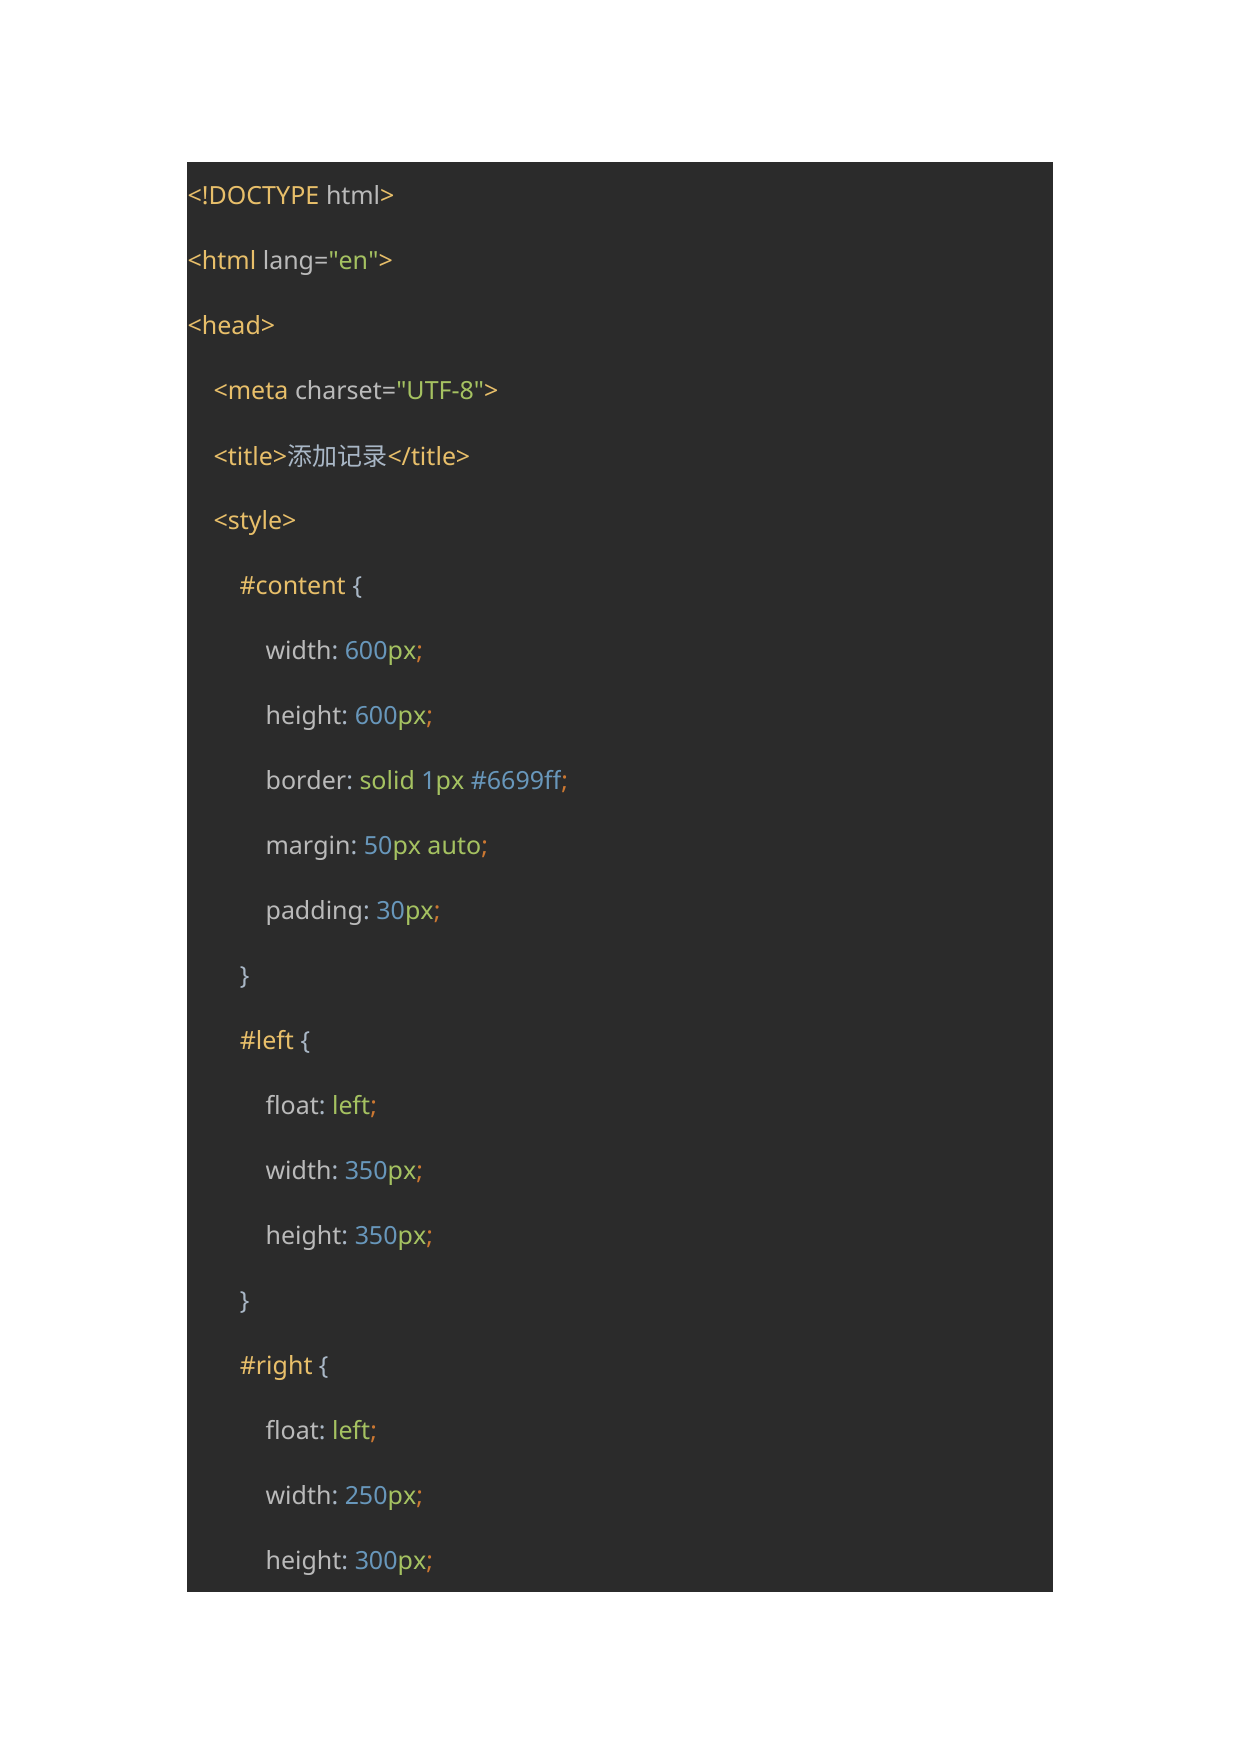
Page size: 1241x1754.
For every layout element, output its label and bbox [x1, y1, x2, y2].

text [187, 162, 1053, 1592]
